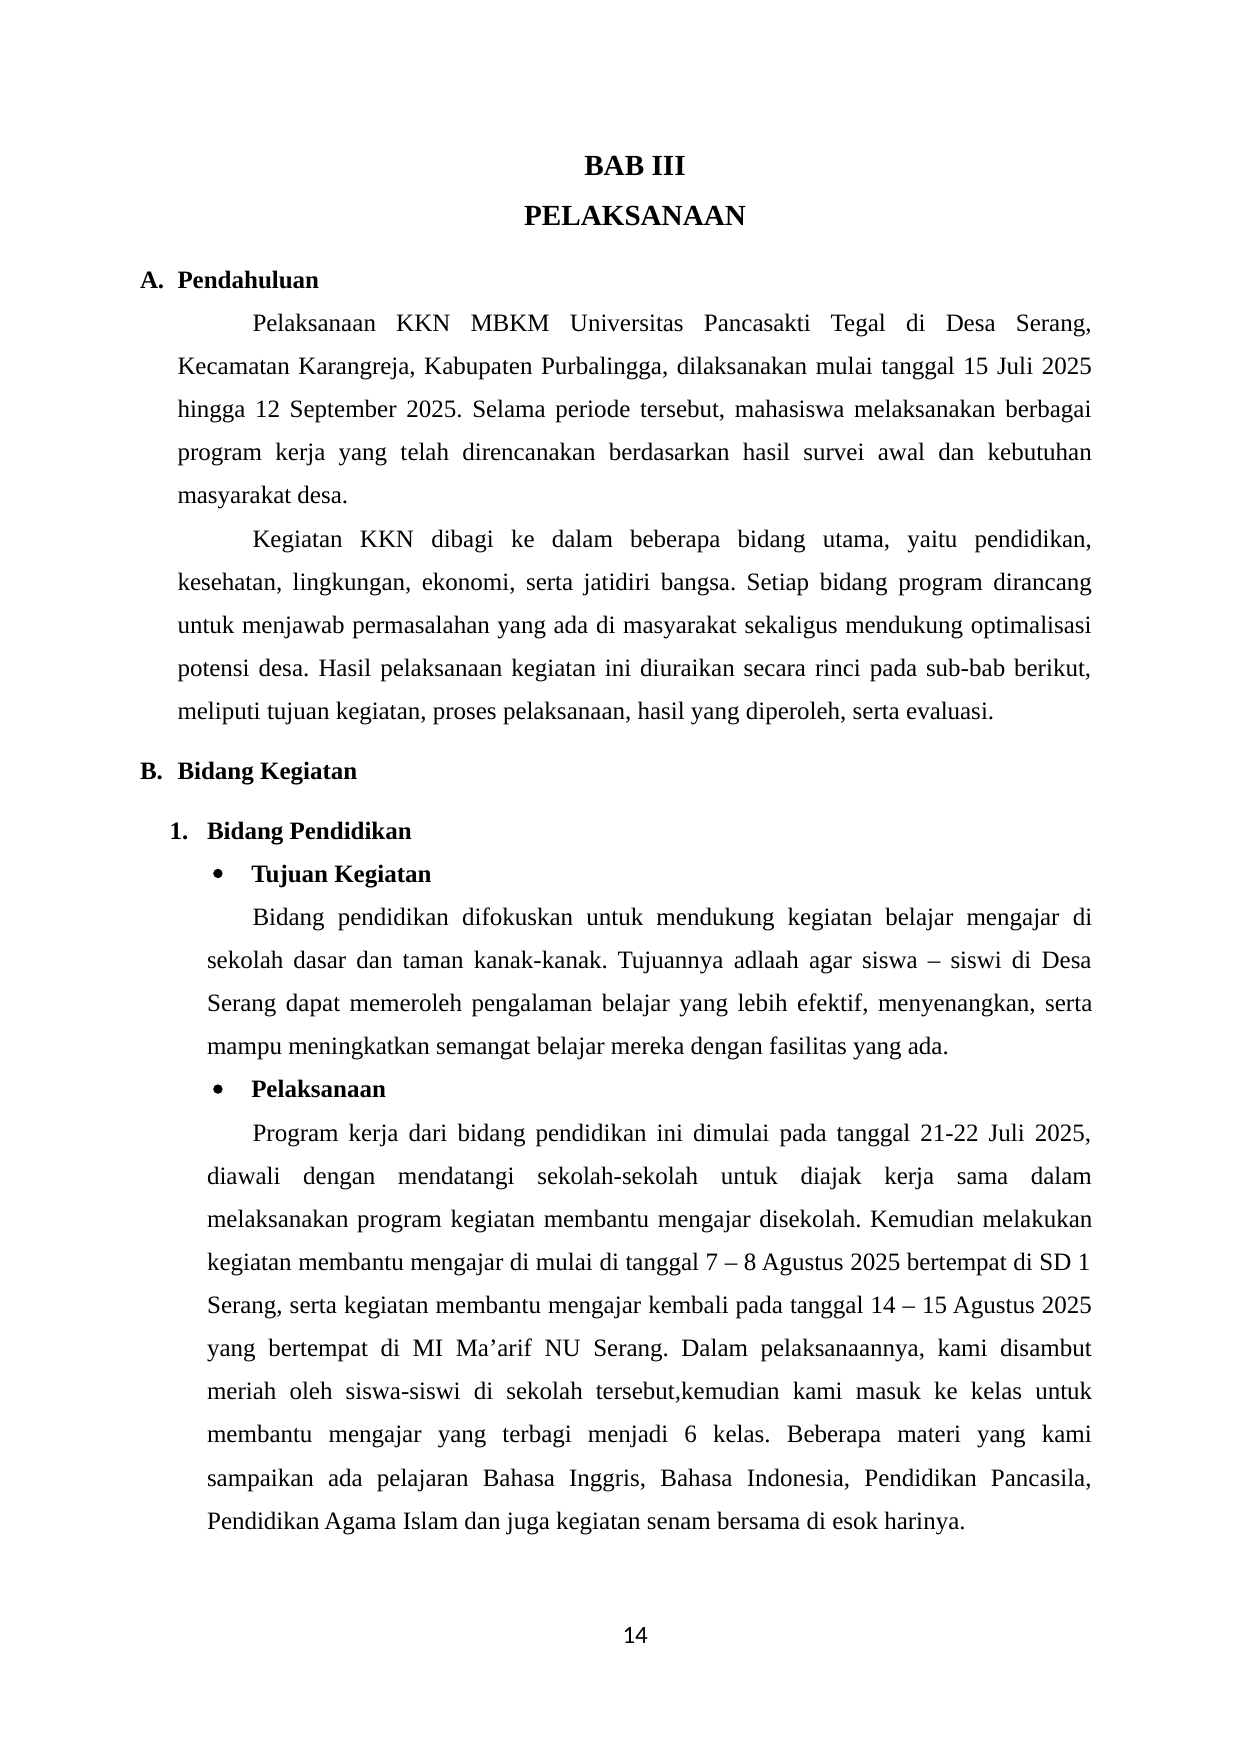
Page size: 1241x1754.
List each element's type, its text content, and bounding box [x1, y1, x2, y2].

subtitle BAB III PELAKSANAAN [177, 148, 1092, 232]
text Kegiatan KKN dibagi ke dalam beberapa bidang utama, yaitu pendidikan, kesehatan, lingkungan, ekonomi, serta jatidiri bangsa. Setiap bidang program dirancang untuk menjawab permasalahan yang ada di masyarakat sekaligus mendukung optimalisasi potensi desa. Hasil pelaksanaan kegiatan ini diuraikan secara rinci pada sub-bab berikut, meliputi tujuan kegiatan, proses pelaksanaan, hasil yang diperoleh, serta evaluasi. [177, 524, 1092, 725]
subtitle Pendahuluan [140, 265, 1092, 294]
list Pelaksanaan [213, 1074, 1092, 1103]
subtitle Bidang Pendidikan [169, 816, 1092, 844]
text Program kerja dari bidang pendidikan ini dimulai pada tanggal 21-22 Juli 2025, diawali dengan mendatangi sekolah-sekolah untuk diajak kerja sama dalam melaksanakan program kegiatan membantu mengajar disekolah. Kemudian melakukan kegiatan membantu mengajar di mulai di tanggal 7 – 8 Agustus 2025 bertempat di SD 1 Serang, serta kegiatan membantu mengajar kembali pada tanggal 14 – 15 Agustus 2025 yang bertempat di MI Ma’arif NU Serang. Dalam pelaksanaannya, kami disambut meriah oleh siswa-siswi di sekolah tersebut,kemudian kami masuk ke kelas untuk membantu mengajar yang terbagi menjadi 6 kelas. Beberapa materi yang kami sampaikan ada pelajaran Bahasa Inggris, Bahasa Indonesia, Pendidikan Pancasila, Pendidikan Agama Islam dan juga kegiatan senam bersama di esok harinya. [207, 1118, 1092, 1534]
list Tujuan Kegiatan [213, 859, 1092, 888]
subtitle Bidang Kegiatan [140, 756, 1092, 785]
text Bidang pendidikan difokuskan untuk mendukung kegiatan belajar mengajar di sekolah dasar dan taman kanak-kanak. Tujuannya adlaah agar siswa – siswi di Desa Serang dapat memeroleh pengalaman belajar yang lebih efektif, menyenangkan, serta mampu meningkatkan semangat belajar mereka dengan fasilitas yang ada. [207, 902, 1092, 1060]
text Pelaksanaan KKN MBKM Universitas Pancasakti Tegal di Desa Serang, Kecamatan Karangreja, Kabupaten Purbalingga, dilaksanakan mulai tanggal 15 Juli 2025 hingga 12 September 2025. Selama periode tersebut, mahasiswa melaksanakan berbagai program kerja yang telah direncanakan berdasarkan hasil survei awal dan kebutuhan masyarakat desa. [177, 308, 1092, 509]
